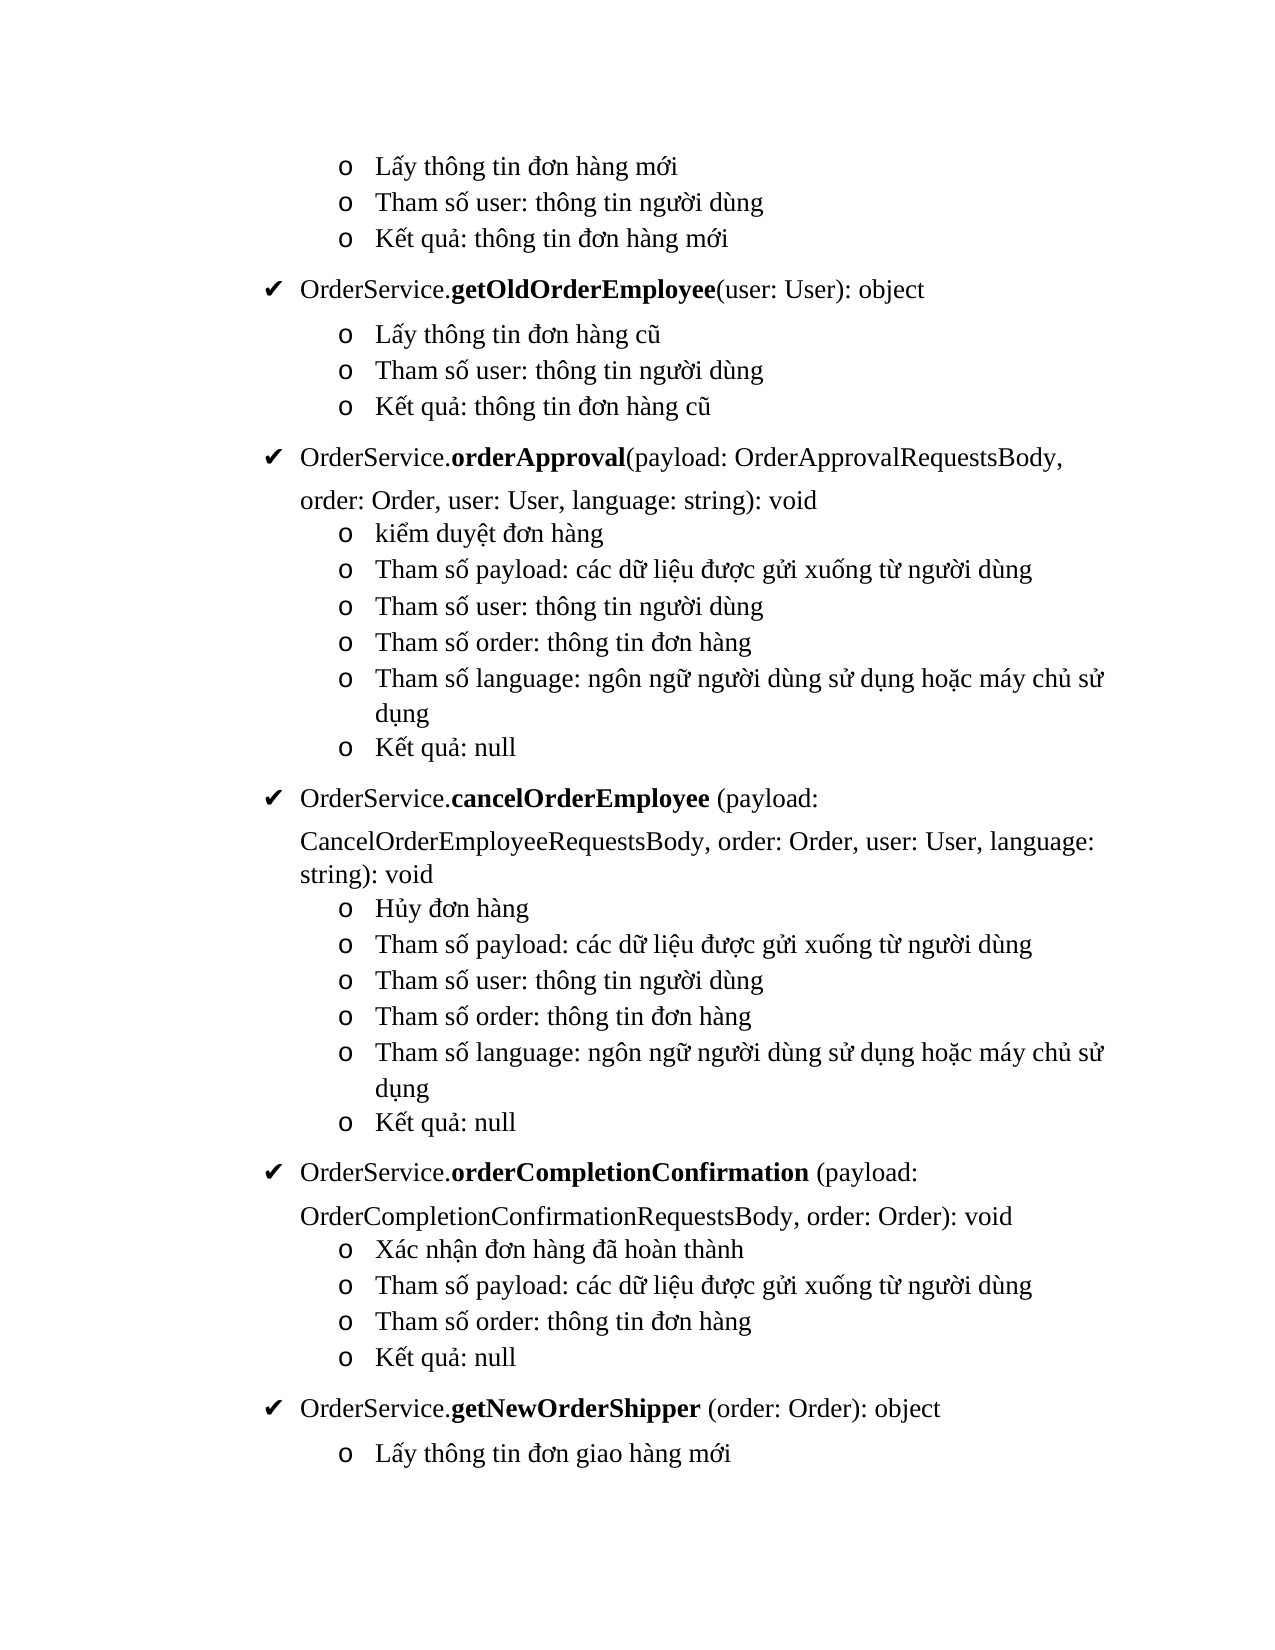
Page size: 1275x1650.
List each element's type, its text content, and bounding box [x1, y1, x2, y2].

list Tham số user: thông tin người dùng [337, 590, 1125, 623]
list Kết quả: null [337, 731, 1125, 764]
list Tham số payload: các dữ liệu được gửi xuống từ người dùng [337, 928, 1125, 962]
list Tham số user: thông tin người dùng [337, 186, 1125, 219]
list OrderService.getNewOrderShipper (order: Order): object [262, 1377, 1125, 1433]
list Xác nhận đơn hàng đã hoàn thành [337, 1233, 1125, 1267]
list OrderService.orderCompletionConfirmation (payload: OrderCompletionConfirmationRequestsBody, order: Order): void [262, 1142, 1125, 1231]
list OrderService.getOldOrderEmployee(user: User): object [262, 258, 1125, 314]
list Kết quả: null [337, 1106, 1125, 1139]
list Kết quả: null [337, 1341, 1125, 1375]
list OrderService.orderApproval(payload: OrderApprovalRequestsBody, order: Order, user: User, language: string): void [262, 426, 1125, 515]
list Lấy thông tin đơn hàng cũ [337, 318, 1125, 351]
list Tham số language: ngôn ngữ người dùng sử dụng hoặc máy chủ sử dụng [337, 1036, 1125, 1103]
list Tham số order: thông tin đơn hàng [337, 1305, 1125, 1339]
list Tham số payload: các dữ liệu được gửi xuống từ người dùng [337, 1269, 1125, 1303]
list Tham số order: thông tin đơn hàng [337, 1000, 1125, 1034]
list Hủy đơn hàng [337, 892, 1125, 926]
list Lấy thông tin đơn giao hàng mới [337, 1437, 1125, 1471]
list Lấy thông tin đơn hàng mới [337, 150, 1125, 183]
list Tham số order: thông tin đơn hàng [337, 626, 1125, 659]
list Tham số user: thông tin người dùng [337, 354, 1125, 387]
list Tham số language: ngôn ngữ người dùng sử dụng hoặc máy chủ sử dụng [337, 662, 1125, 729]
list Kết quả: thông tin đơn hàng cũ [337, 390, 1125, 423]
list Kết quả: thông tin đơn hàng mới [337, 222, 1125, 256]
list Tham số user: thông tin người dùng [337, 964, 1125, 998]
list OrderService.cancelOrderEmployee (payload: CancelOrderEmployeeRequestsBody, order: Order, user: User, language: string): void [262, 767, 1125, 890]
list kiểm duyệt đơn hàng [337, 518, 1125, 551]
list Tham số payload: các dữ liệu được gửi xuống từ người dùng [337, 554, 1125, 587]
